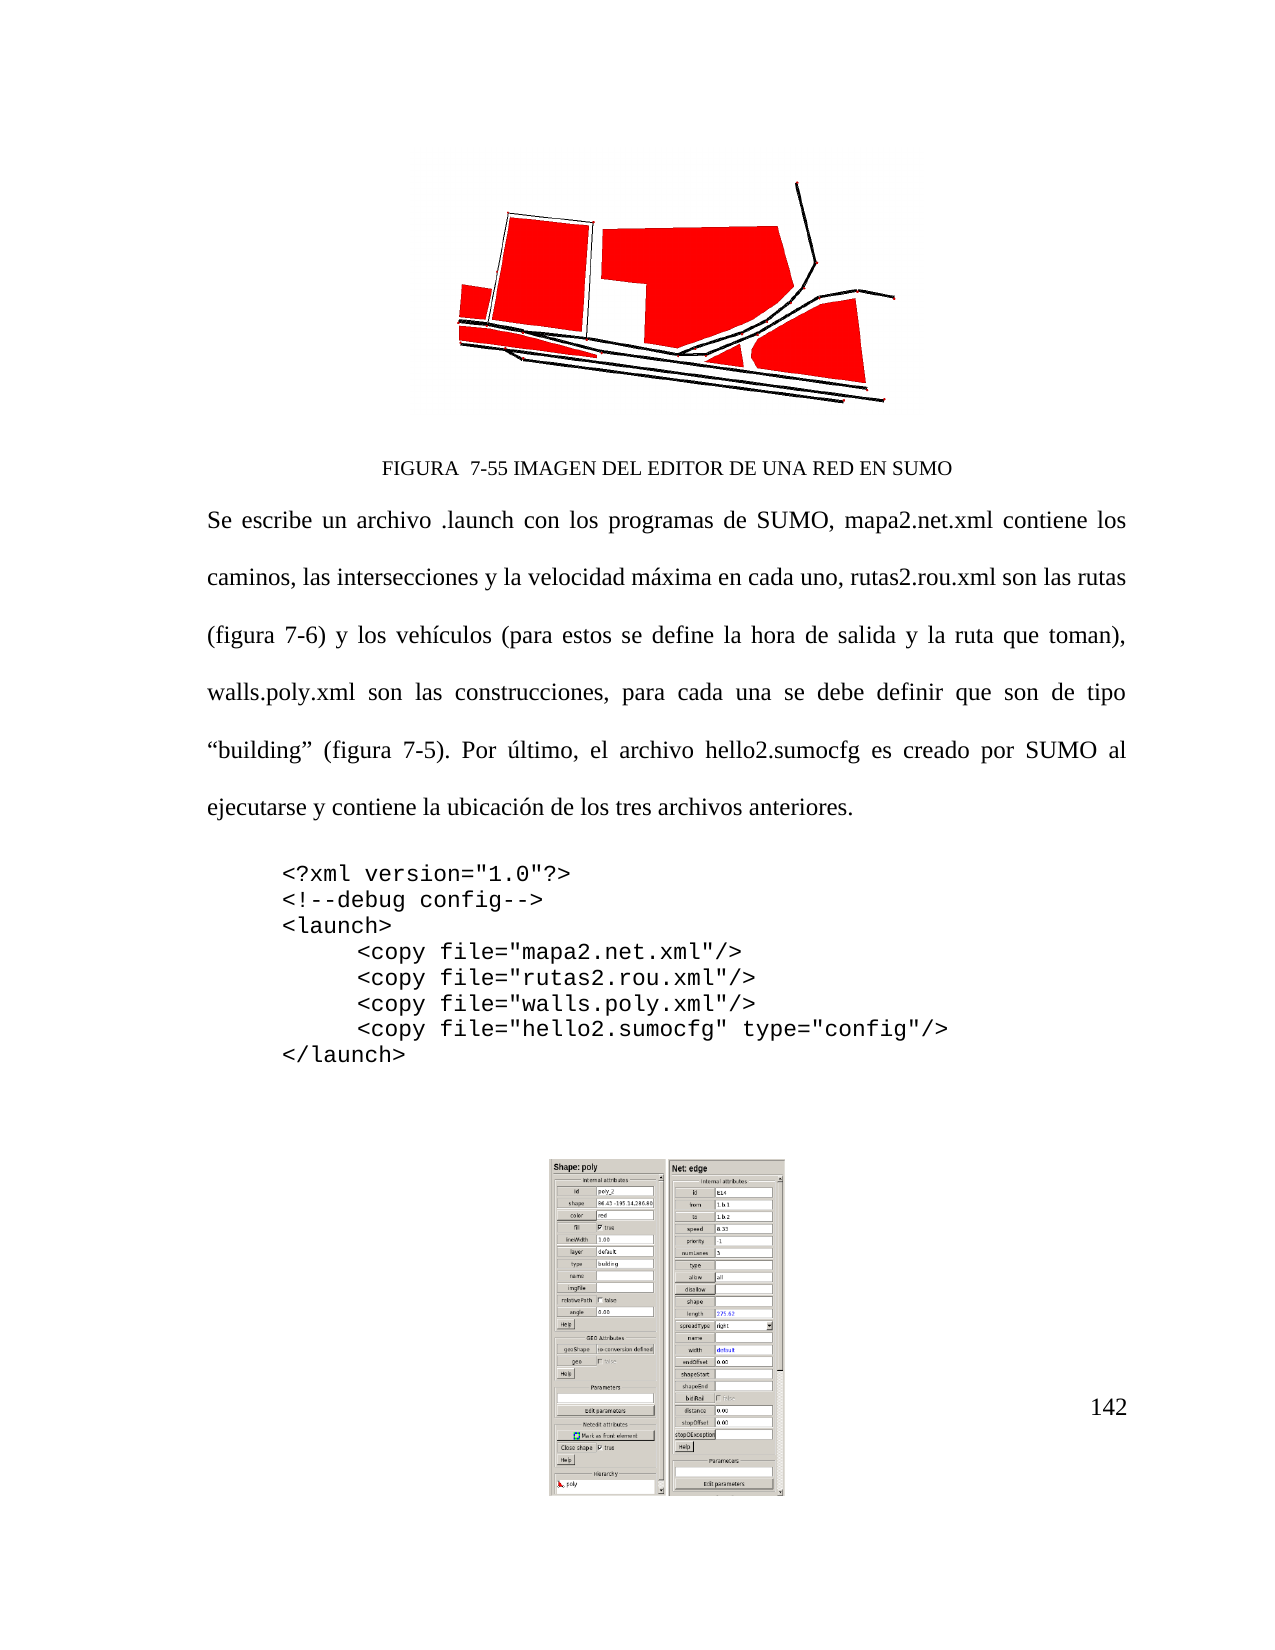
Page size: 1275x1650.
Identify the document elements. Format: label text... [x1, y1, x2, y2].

text <?xml version="1.0"?> [282, 862, 1127, 888]
picture [549, 1159, 666, 1496]
text <!--debug config--> [282, 888, 1127, 914]
text <copy file="rutas2.rou.xml"/> [282, 966, 1127, 992]
picture [410, 147, 925, 415]
text Se escribe un archivo .launch con los programas de SUMO, mapa2.net.xml contiene los caminos, las intersecciones y la velocidad máxima en cada uno, rutas2.rou.xml son las rutas (figura 7-6) y los vehículos (para estos se define la hora de salida y la ruta que toman), walls.poly.xml son las construcciones, para cada una se debe definir que son de tipo “building” (figura 7-5). Por último, el archivo hello2.sumocfg es creado por SUMO al ejecutarse y contiene la ubicación de los tres archivos anteriores. [207, 505, 1127, 821]
text <copy file="walls.poly.xml"/> [282, 992, 1127, 1018]
text <copy file="hello2.sumocfg" type="config"/> [282, 1018, 1127, 1044]
text <launch> [282, 914, 1127, 940]
text <copy file="mapa2.net.xml"/> [282, 940, 1127, 966]
picture [668, 1159, 785, 1496]
text </launch> [282, 1044, 1127, 1070]
